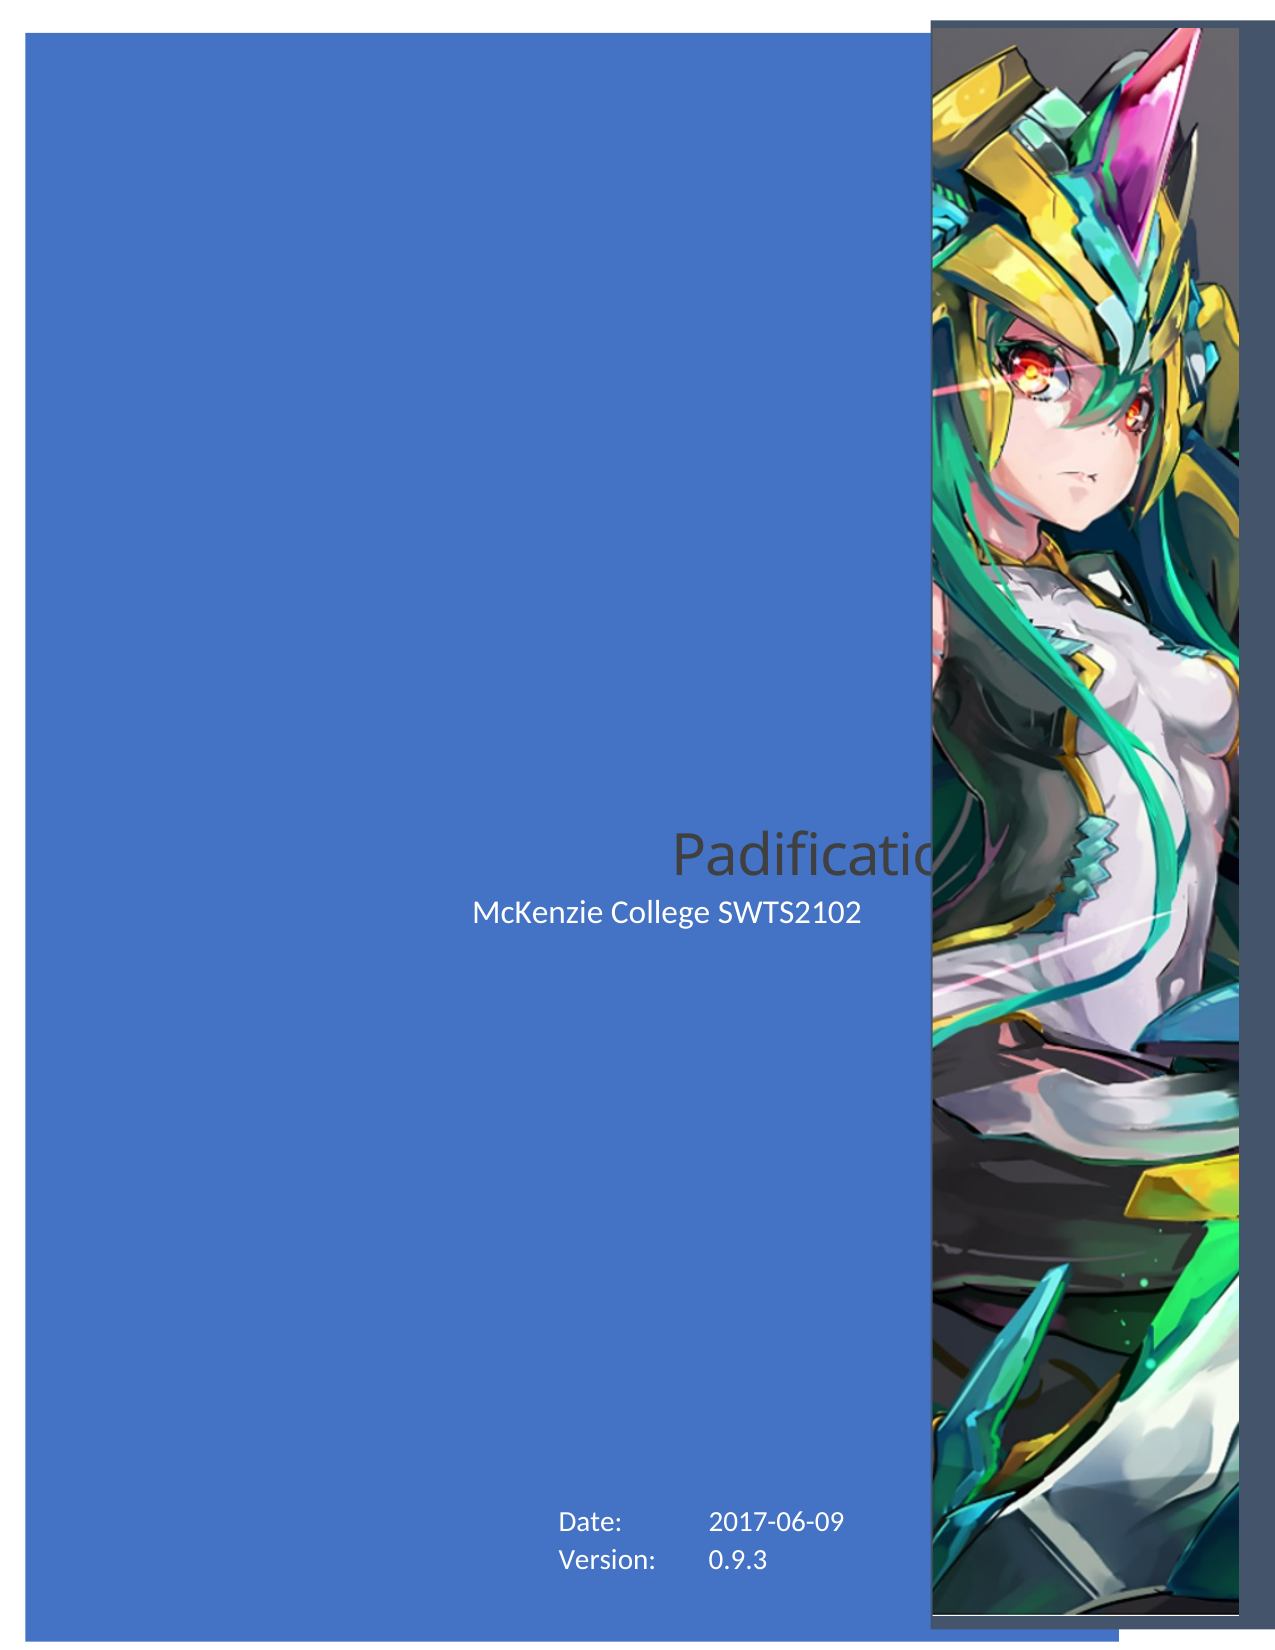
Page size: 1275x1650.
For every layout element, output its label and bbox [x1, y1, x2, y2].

picture [932, 28, 1239, 1616]
